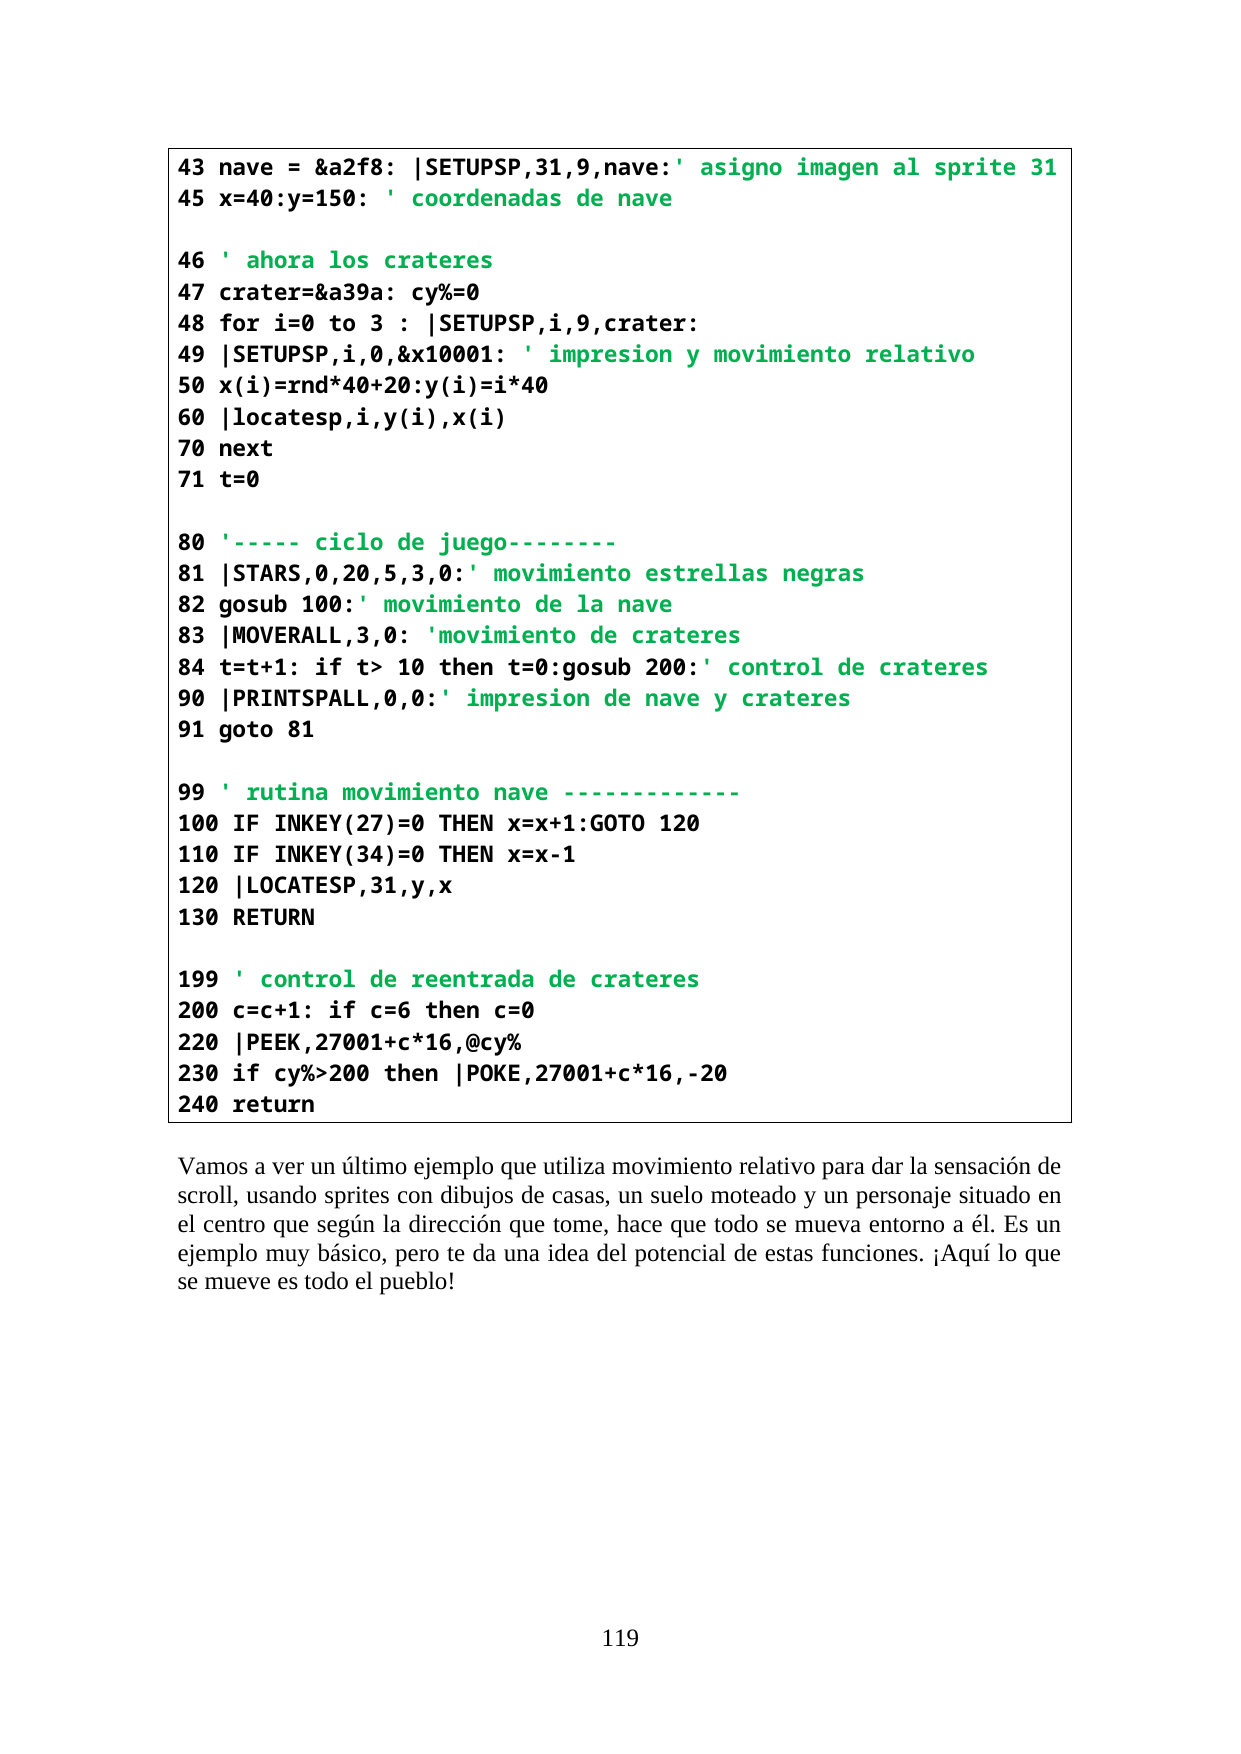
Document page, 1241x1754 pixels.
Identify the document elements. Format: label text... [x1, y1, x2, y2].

text 99 ' rutina movimiento nave ------------- [177, 776, 1063, 807]
text 200 c=c+1: if c=6 then c=0 [177, 994, 1063, 1026]
text Vamos a ver un último ejemplo que utiliza movimiento relativo para dar la sensación de scroll, usando sprites con dibujos de casas, un suelo moteado y un personaje situado en el centro que según la dirección que tome, hace que todo se mueva entorno a él. Es un ejemplo muy básico, pero te da una idea del potencial de estas funciones. ¡Aquí lo que se mueve es todo el pueblo! [177, 1151, 1063, 1295]
text 100 IF INKEY(27)=0 THEN x=x+1:GOTO 120 [177, 807, 1063, 838]
text 83 |MOVERALL,3,0: 'movimiento de crateres [177, 619, 1063, 651]
text 240 return [169, 1085, 1071, 1122]
text 50 x(i)=rnd*40+20:y(i)=i*40 [177, 369, 1063, 401]
text 230 if cy%>200 then |POKE,27001+c*16,-20 [177, 1057, 1063, 1085]
text 80 '----- ciclo de juego-------- [177, 526, 1063, 557]
text 220 |PEEK,27001+c*16,@cy% [177, 1026, 1063, 1057]
text 110 IF INKEY(34)=0 THEN x=x-1 [177, 838, 1063, 869]
text 43 nave = &a2f8: |SETUPSP,31,9,nave:' asigno imagen al sprite 31 [169, 149, 1071, 182]
text 199 ' control de reentrada de crateres [177, 963, 1063, 994]
text 84 t=t+1: if t> 10 then t=0:gosub 200:' control de crateres [177, 651, 1063, 682]
text 82 gosub 100:' movimiento de la nave [177, 588, 1063, 619]
text 49 |SETUPSP,i,0,&x10001: ' impresion y movimiento relativo [177, 338, 1063, 369]
text 70 next [177, 432, 1063, 463]
text 130 RETURN [177, 901, 1063, 932]
text 45 x=40:y=150: ' coordenadas de nave [177, 182, 1063, 213]
text 60 |locatesp,i,y(i),x(i) [177, 401, 1063, 432]
text 48 for i=0 to 3 : |SETUPSP,i,9,crater: [177, 307, 1063, 338]
text 81 |STARS,0,20,5,3,0:' movimiento estrellas negras [177, 557, 1063, 588]
text 46 ' ahora los crateres [177, 244, 1063, 276]
text 71 t=0 [177, 463, 1063, 494]
text 47 crater=&a39a: cy%=0 [177, 276, 1063, 307]
text 90 |PRINTSPALL,0,0:' impresion de nave y crateres [177, 682, 1063, 713]
text 120 |LOCATESP,31,y,x [177, 869, 1063, 901]
text 91 goto 81 [177, 713, 1063, 744]
